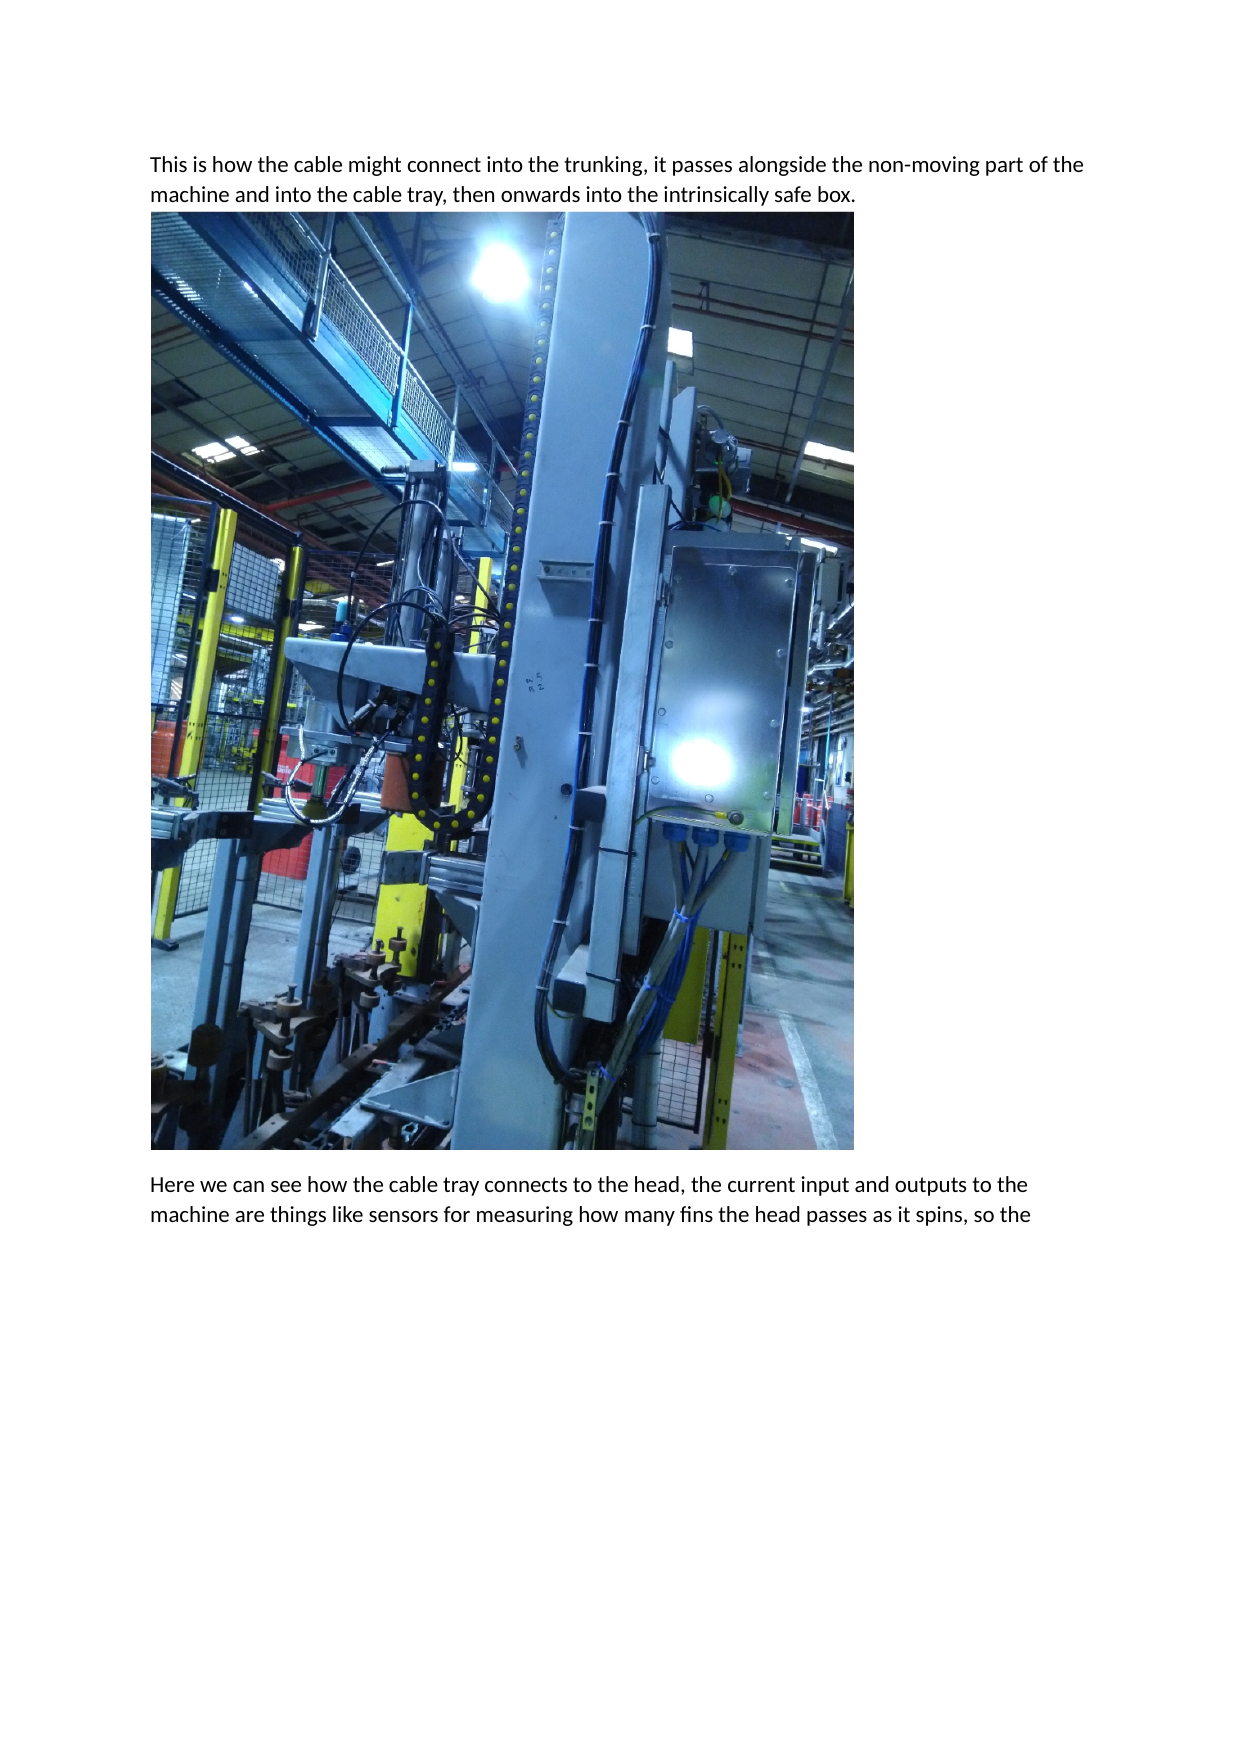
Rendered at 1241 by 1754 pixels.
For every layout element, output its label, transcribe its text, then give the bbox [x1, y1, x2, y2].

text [150, 1170, 1090, 1228]
picture [151, 213, 854, 1149]
